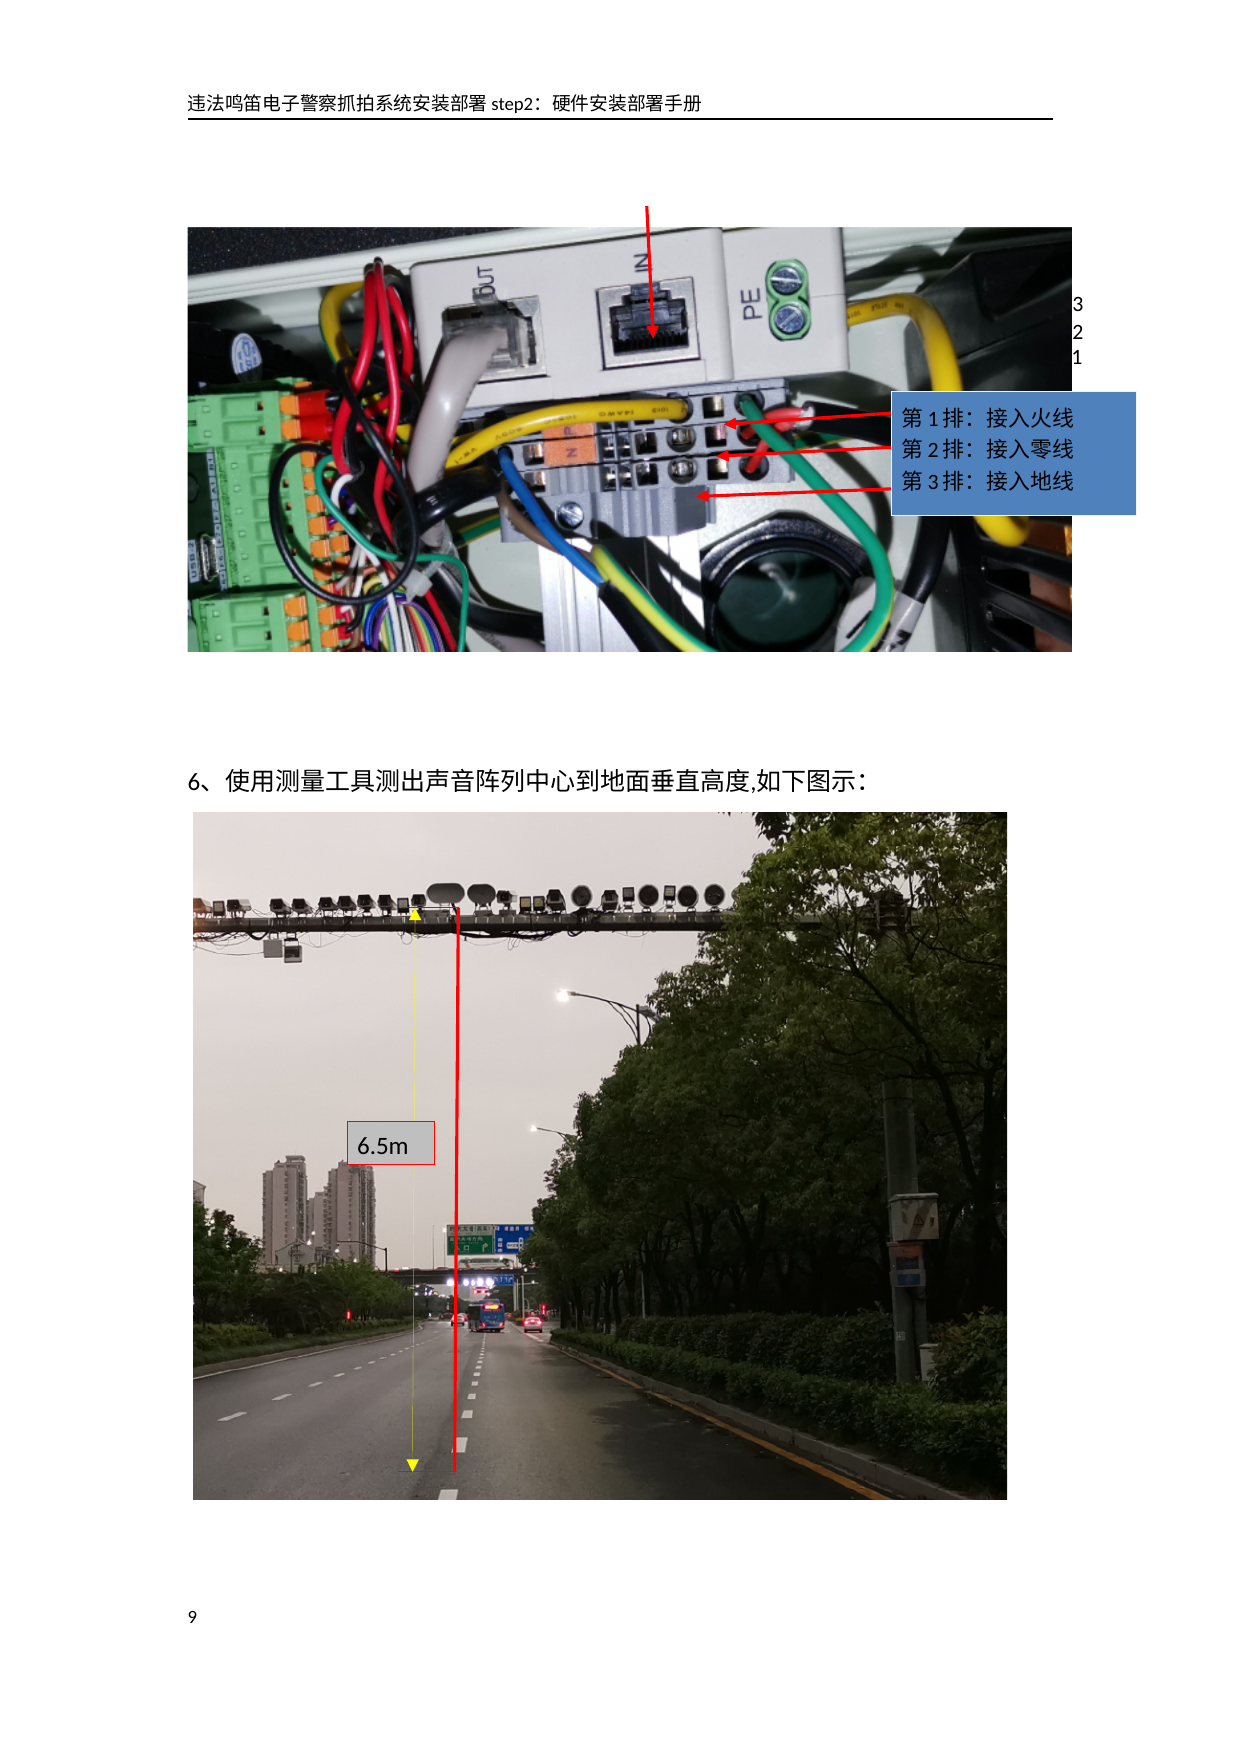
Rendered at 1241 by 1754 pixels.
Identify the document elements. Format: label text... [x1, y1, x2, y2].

picture [193, 812, 1008, 1500]
picture [187, 227, 1072, 652]
text 6、使用测量工具测出声音阵列中心到地面垂直高度,如下图示： [187, 747, 1053, 812]
